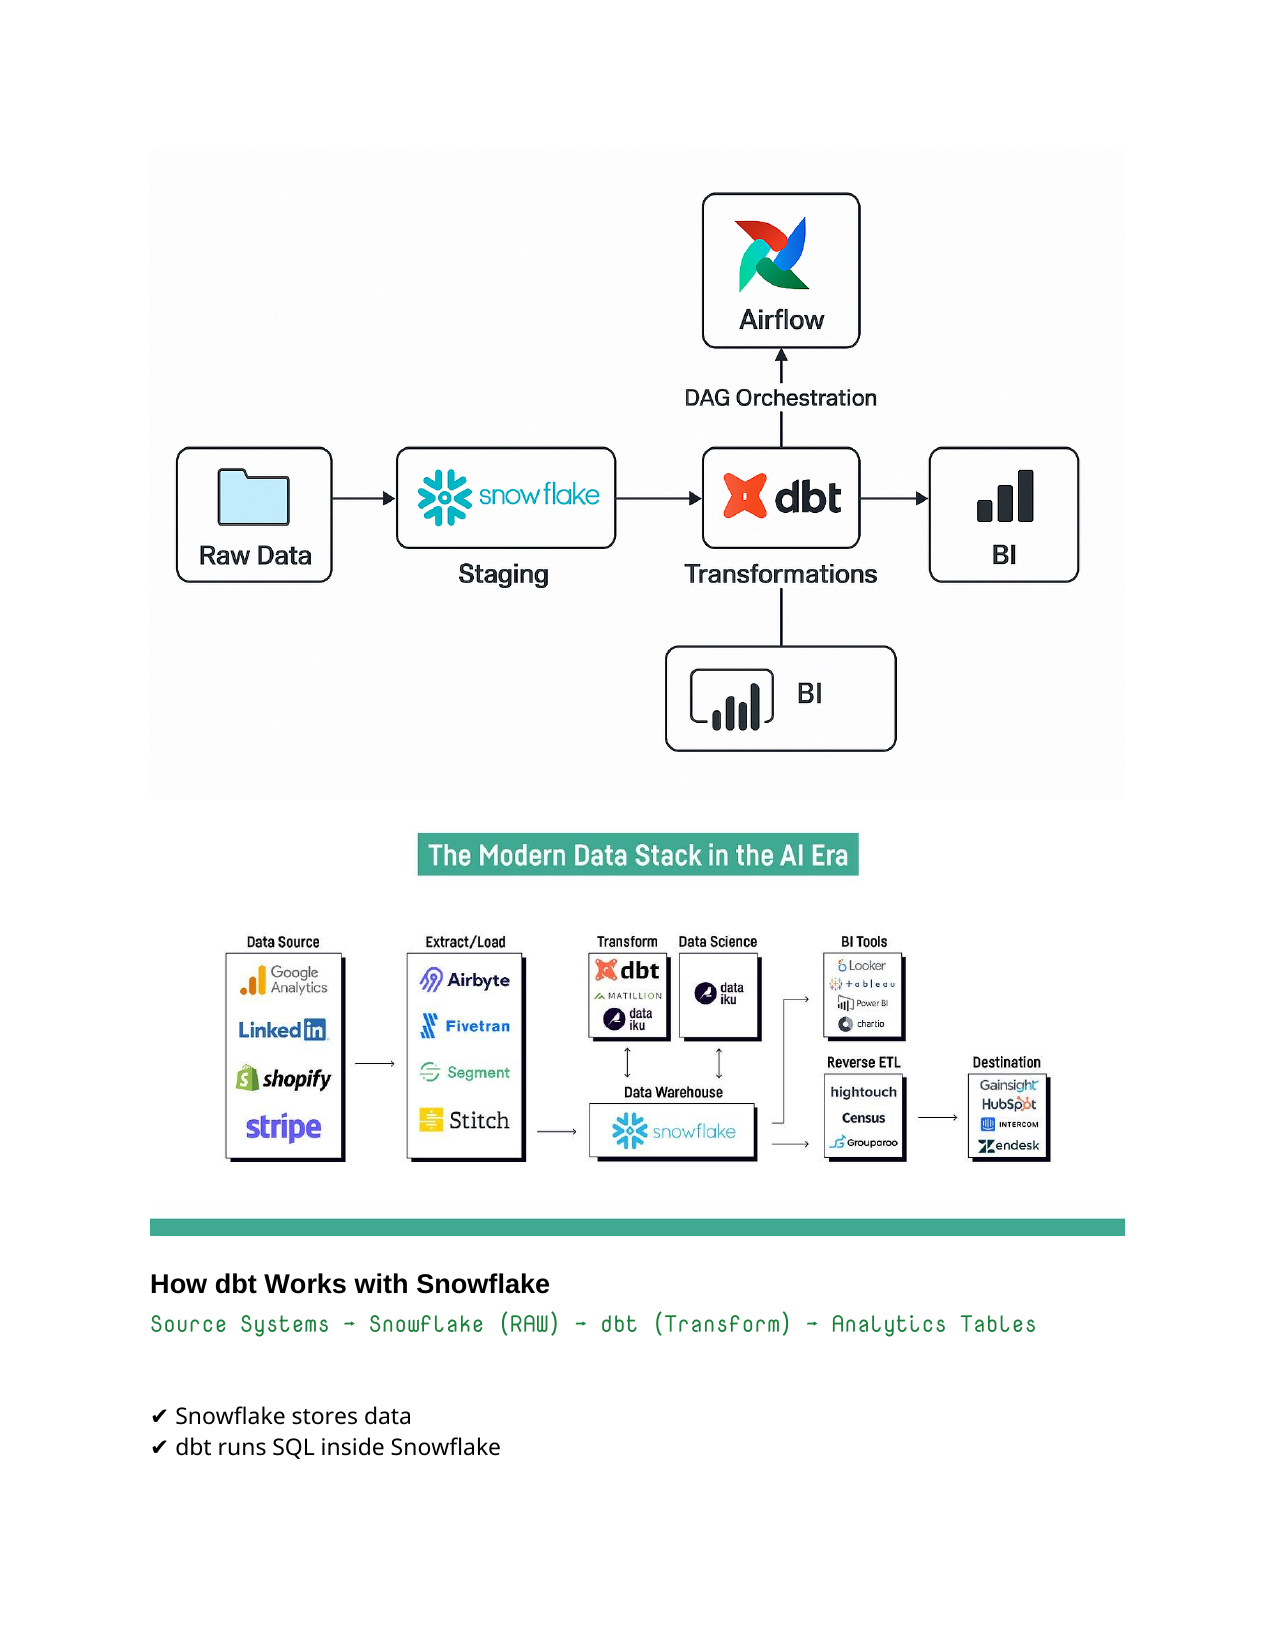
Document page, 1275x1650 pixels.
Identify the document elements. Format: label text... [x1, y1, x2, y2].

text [150, 1400, 1125, 1462]
picture [150, 803, 1125, 1236]
subtitle How dbt Works with Snowflake [150, 1268, 1125, 1299]
text Source Systems → Snowflake (RAW) → dbt (Transform) → Analytics Tables [150, 1308, 1125, 1340]
picture [150, 150, 1125, 800]
